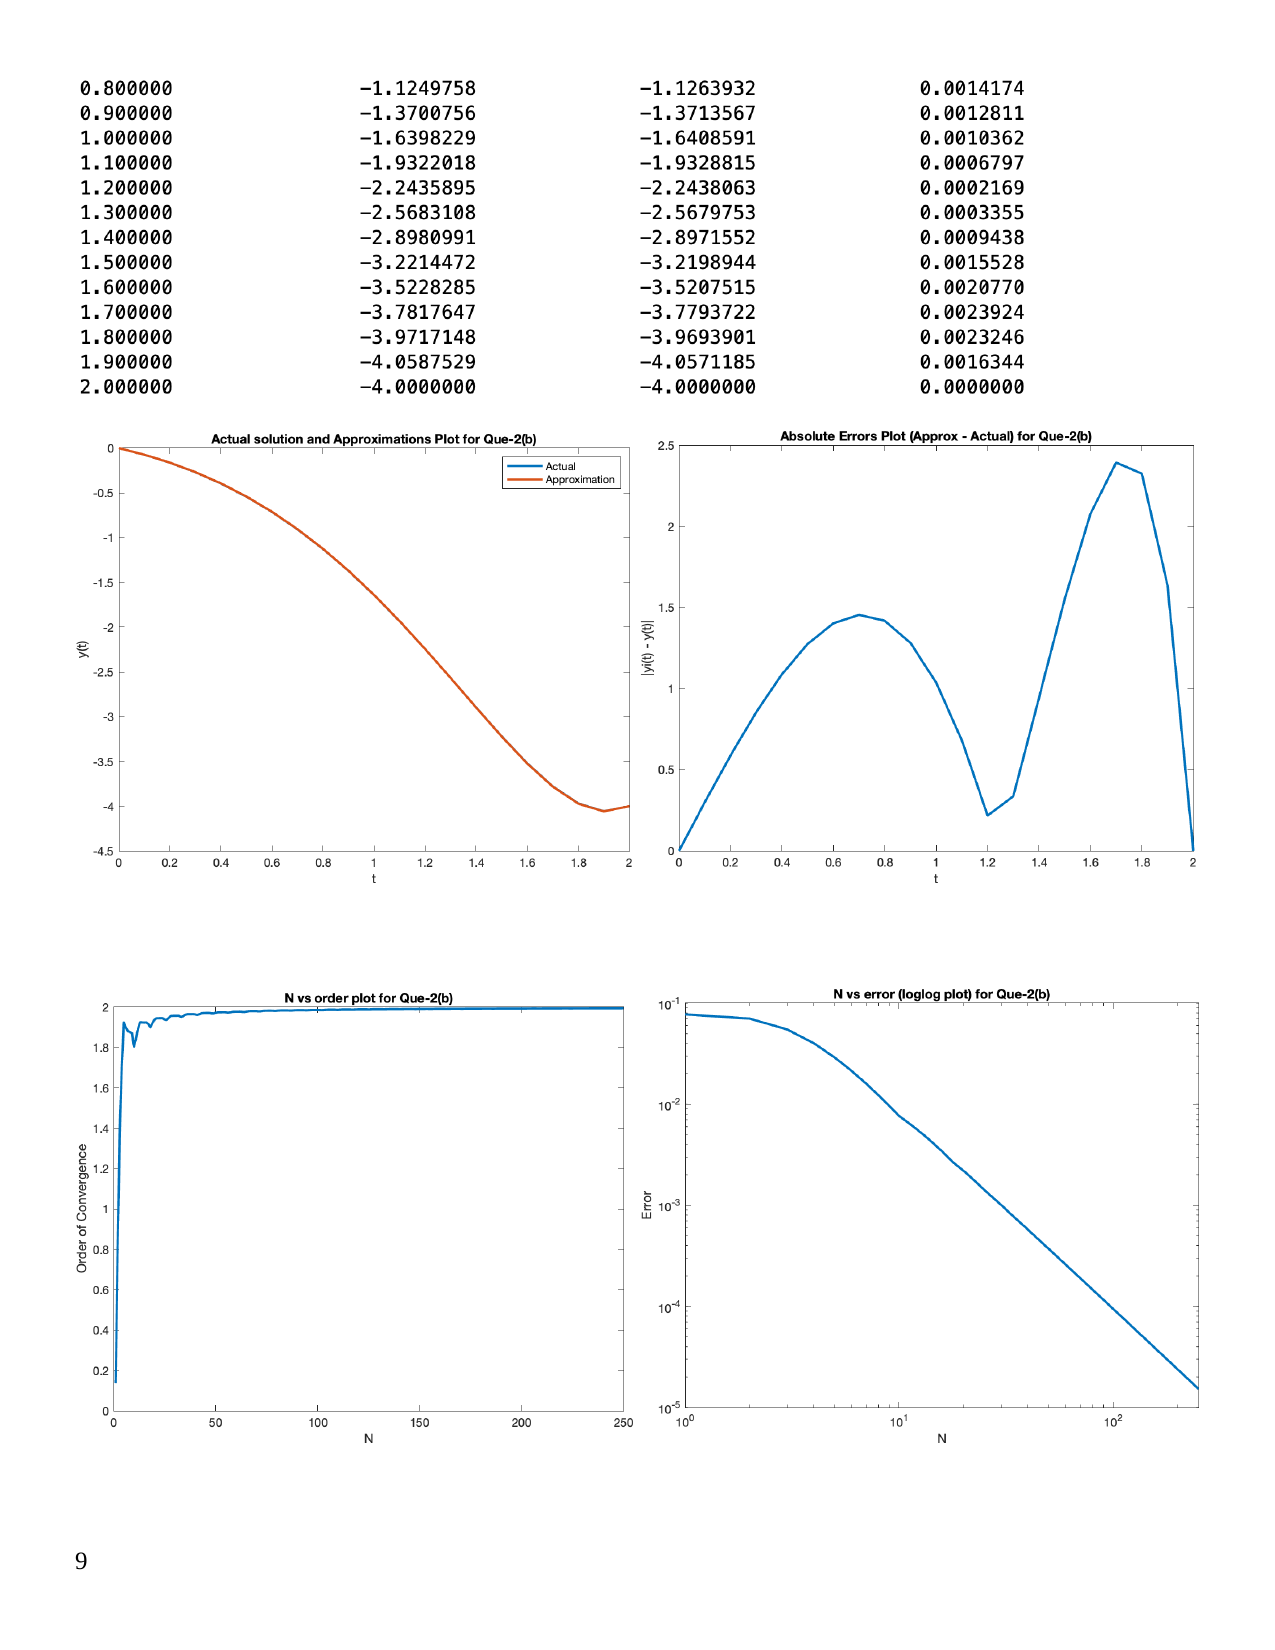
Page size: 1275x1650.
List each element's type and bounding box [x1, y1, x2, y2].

picture [75, 991, 634, 1444]
picture [75, 75, 1200, 396]
picture [639, 429, 1197, 884]
picture [75, 432, 633, 884]
picture [641, 987, 1200, 1444]
